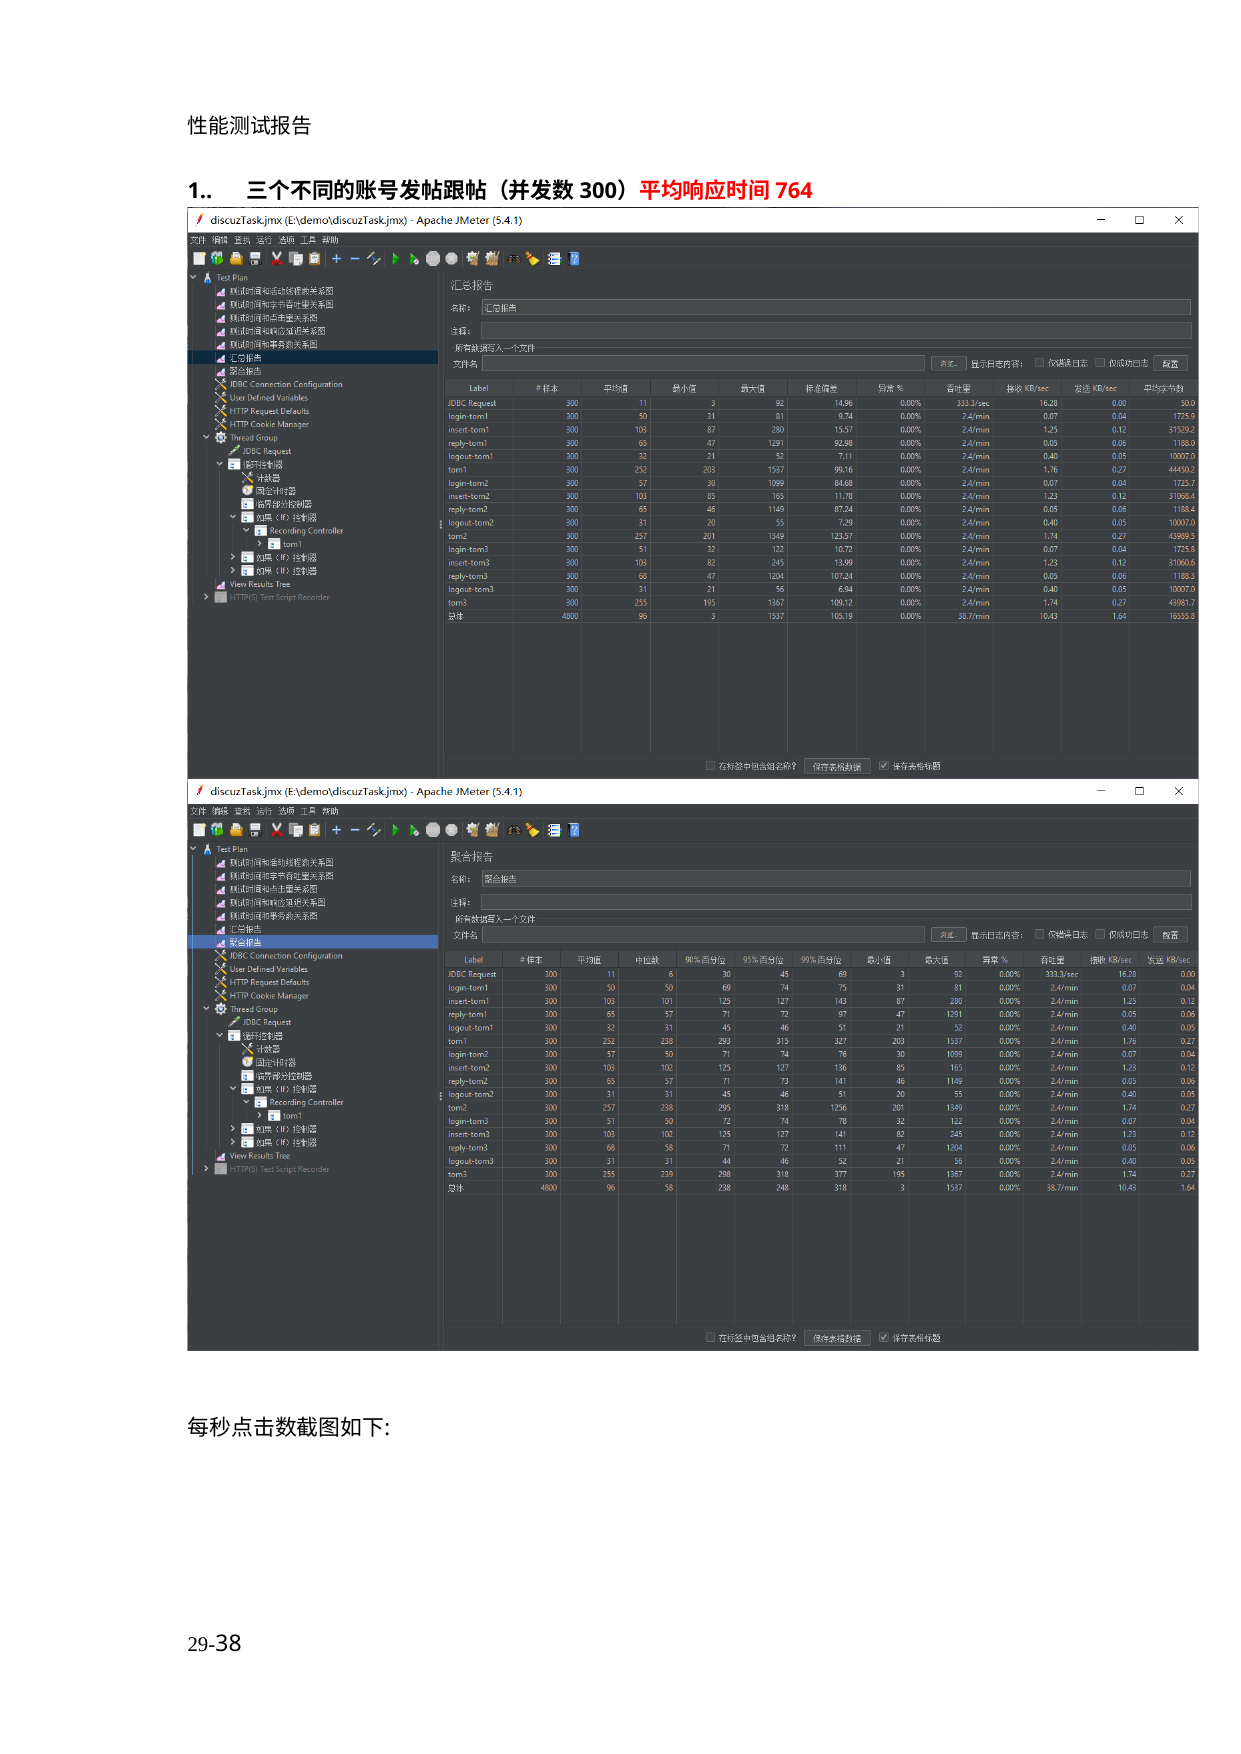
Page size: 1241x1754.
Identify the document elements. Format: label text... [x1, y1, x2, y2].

picture [187, 207, 1199, 1351]
subtitle 三个不同的账号发帖跟帖（并发数 300）平均响应时间 764 [187, 173, 1142, 205]
text 每秒点击数截图如下: [187, 1410, 1142, 1441]
